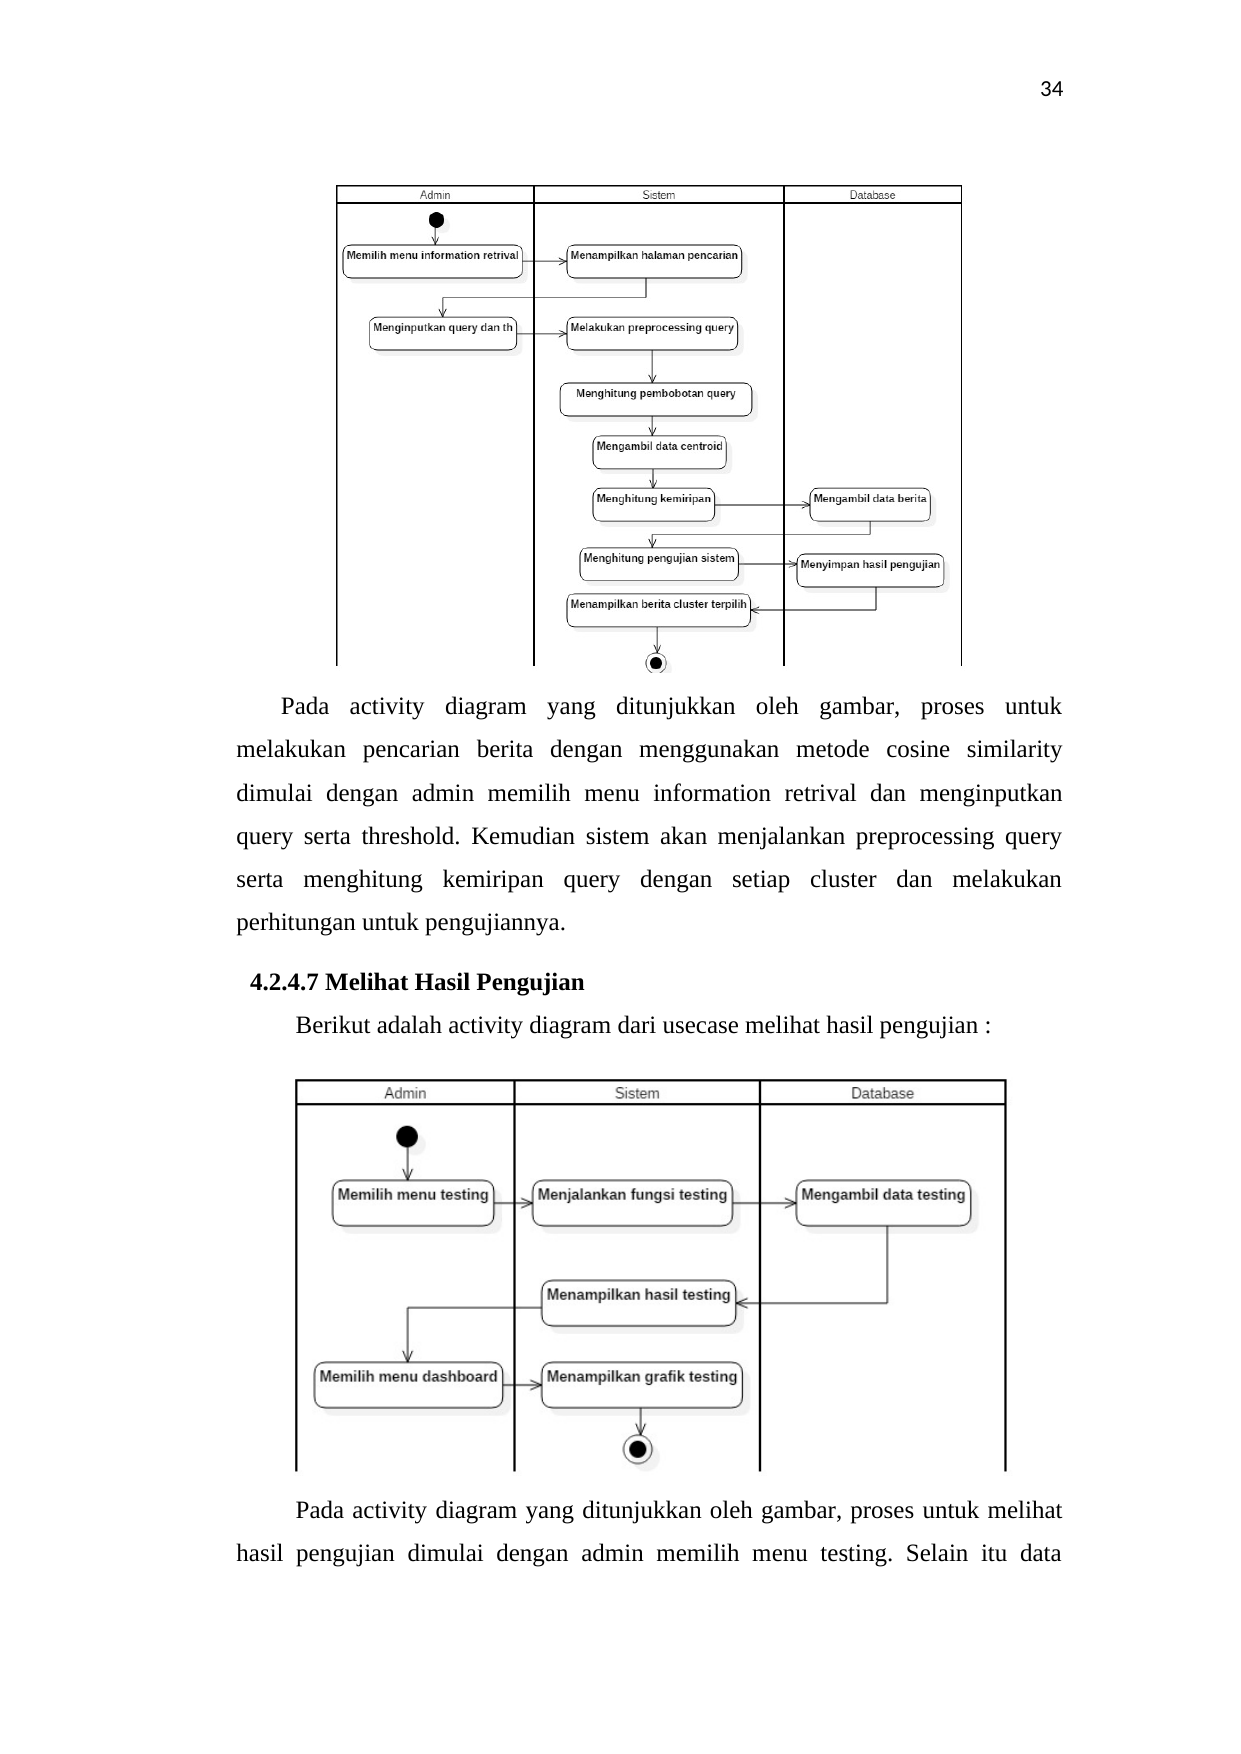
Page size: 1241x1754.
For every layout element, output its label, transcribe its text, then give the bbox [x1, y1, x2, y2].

text Pada activity diagram yang ditunjukkan oleh gambar, proses untuk melakukan pencarian berita dengan menggunakan metode cosine similarity dimulai dengan admin memilih menu information retrival dan menginputkan query serta threshold. Kemudian sistem akan menjalankan preprocessing query serta menghitung kemiripan query dengan setiap cluster dan melakukan perhitungan untuk pengujiannya. [236, 691, 1063, 936]
picture [285, 1069, 1014, 1476]
subtitle Melihat Hasil Pengujian [250, 967, 1063, 996]
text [236, 1495, 1063, 1567]
picture [328, 177, 971, 673]
text Berikut adalah activity diagram dari usecase melihat hasil pengujian : [236, 1010, 1063, 1039]
